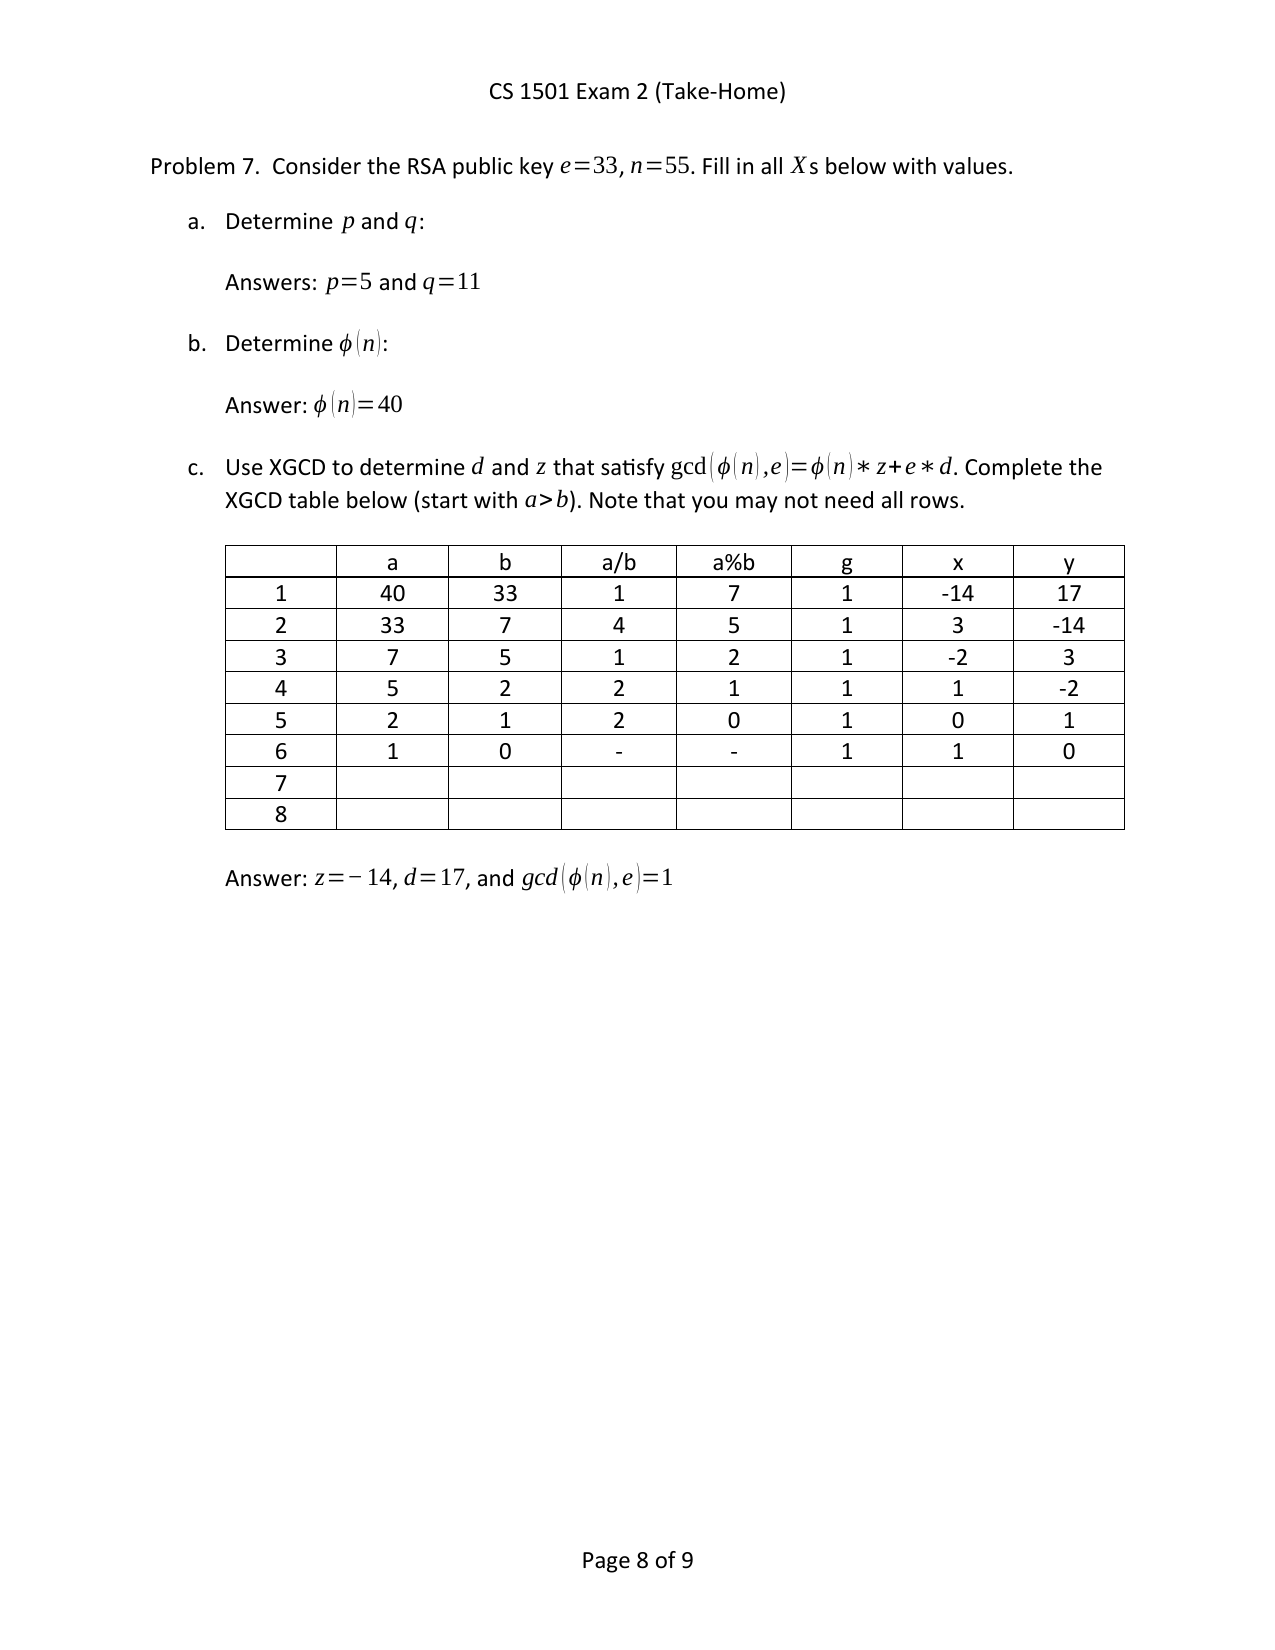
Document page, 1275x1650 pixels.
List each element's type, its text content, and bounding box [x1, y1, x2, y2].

table_cell - [677, 735, 791, 766]
table_cell 0 [677, 704, 791, 734]
table_cell [449, 767, 561, 797]
table_cell [903, 799, 1013, 829]
list Determine and : Answers: and [187, 206, 1125, 328]
table_cell 2 [562, 672, 676, 703]
table_cell 2 [449, 672, 561, 703]
table_cell 33 [337, 609, 448, 639]
table_cell 7 [226, 767, 336, 797]
table_cell [677, 767, 791, 797]
table_cell 3 [903, 609, 1013, 639]
table_cell [1014, 767, 1124, 797]
table_cell [562, 799, 676, 829]
table_cell 1 [792, 609, 902, 639]
table_cell -14 [903, 578, 1013, 608]
table_cell 1 [337, 735, 448, 766]
table_header b [449, 546, 561, 576]
table_cell 2 [226, 609, 336, 639]
table_cell 7 [677, 578, 791, 608]
table_cell 8 [226, 799, 336, 829]
table_cell [337, 767, 448, 797]
table_cell [337, 799, 448, 829]
text Problem 7. Consider the RSA public key , . Fill in all s below with values. [150, 150, 1125, 181]
table_header a/b [562, 546, 676, 576]
table_header a [337, 546, 448, 576]
table_header a%b [677, 546, 791, 576]
table_cell 1 [792, 704, 902, 734]
table_cell -14 [1014, 609, 1124, 639]
table_cell 7 [449, 609, 561, 639]
table_header x [903, 546, 1013, 576]
table_cell 1 [903, 735, 1013, 766]
table_cell 1 [562, 641, 676, 671]
table_cell [562, 767, 676, 797]
table_header [226, 546, 336, 576]
table_cell 4 [562, 609, 676, 639]
table_cell 1 [792, 735, 902, 766]
table_cell 17 [1014, 578, 1124, 608]
table_header y [1014, 546, 1124, 576]
table_cell [677, 799, 791, 829]
table_cell - [562, 735, 676, 766]
table_cell [792, 767, 902, 797]
list Determine : Answer: [187, 328, 1125, 450]
table_cell [449, 799, 561, 829]
table_cell -2 [1014, 672, 1124, 703]
table_cell 0 [449, 735, 561, 766]
table_cell 0 [1014, 735, 1124, 766]
table_cell 1 [792, 672, 902, 703]
table_cell 1 [562, 578, 676, 608]
table_cell 40 [337, 578, 448, 608]
table_cell 5 [677, 609, 791, 639]
table_cell 1 [903, 672, 1013, 703]
list Use XGCD to determine and that satisfy . Complete the XGCD table below (start with ). Note that you may not need all rows. [187, 450, 1125, 545]
table_cell [903, 767, 1013, 797]
table_cell 1 [226, 578, 336, 608]
table_cell 1 [449, 704, 561, 734]
table_cell 4 [226, 672, 336, 703]
table_cell 3 [226, 641, 336, 671]
table_cell 33 [449, 578, 561, 608]
table_cell -2 [903, 641, 1013, 671]
table_header g [792, 546, 902, 576]
table_cell 1 [677, 672, 791, 703]
table_cell 6 [226, 735, 336, 766]
table_cell 0 [903, 704, 1013, 734]
table_cell [1014, 799, 1124, 829]
table_cell 5 [337, 672, 448, 703]
table_cell 2 [562, 704, 676, 734]
table_cell 1 [792, 641, 902, 671]
table_cell 3 [1014, 641, 1124, 671]
table_cell 5 [226, 704, 336, 734]
table_cell 2 [337, 704, 448, 734]
table_cell 1 [792, 578, 902, 608]
table_cell [792, 799, 902, 829]
table_cell 2 [677, 641, 791, 671]
list Answer: , , and [225, 830, 1125, 894]
table_cell 1 [1014, 704, 1124, 734]
table_cell 7 [337, 641, 448, 671]
table_cell 5 [449, 641, 561, 671]
